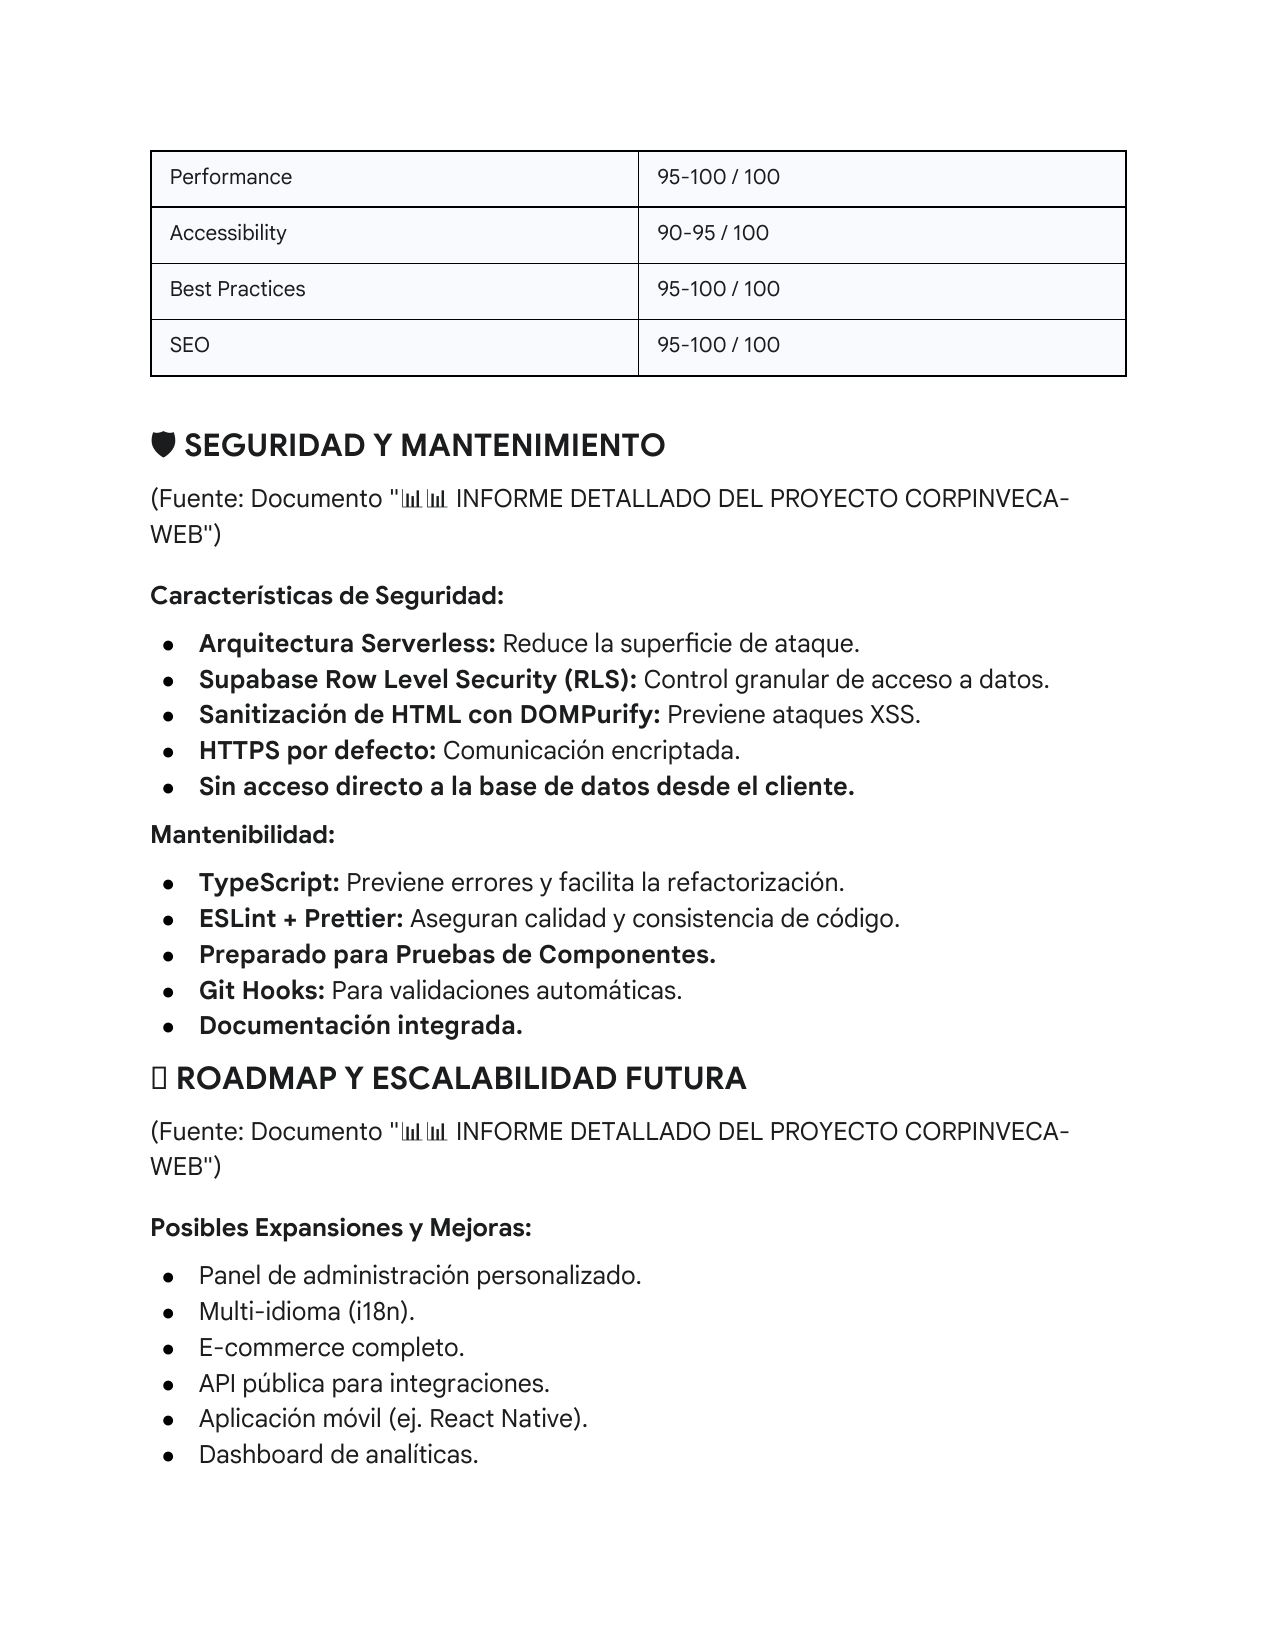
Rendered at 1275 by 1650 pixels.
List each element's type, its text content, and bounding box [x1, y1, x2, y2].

list Documentación integrada. [161, 1011, 1125, 1042]
table_cell 95-100 / 100 [639, 320, 1125, 375]
list Sanitización de HTML con DOMPurify: Previene ataques XSS. [161, 700, 1125, 731]
list Arquitectura Serverless: Reduce la superficie de ataque. [161, 628, 1125, 660]
list API pública para integraciones. [161, 1368, 1125, 1399]
list Sin acceso directo a la base de datos desde el cliente. [161, 771, 1125, 803]
list Supabase Row Level Security (RLS): Control granular de acceso a datos. [161, 664, 1125, 695]
subtitle Mantenibilidad: [150, 819, 1125, 851]
list Multi-idioma (i18n). [161, 1296, 1125, 1328]
table_cell 95-100 / 100 [639, 264, 1125, 319]
subtitle Posibles Expansiones y Mejoras: [150, 1212, 1125, 1244]
text (Fuente: Documento "📊📊 INFORME DETALLADO DEL PROYECTO CORPINVECA-WEB") [150, 1116, 1125, 1183]
table_cell SEO [152, 320, 638, 375]
list Git Hooks: Para validaciones automáticas. [161, 975, 1125, 1006]
list Dashboard de analíticas. [161, 1439, 1125, 1471]
list ESLint + Prettier: Aseguran calidad y consistencia de código. [161, 903, 1125, 935]
table_cell Performance [152, 152, 638, 206]
text (Fuente: Documento "📊📊 INFORME DETALLADO DEL PROYECTO CORPINVECA-WEB") [150, 484, 1125, 551]
list Aplicación móvil (ej. React Native). [161, 1403, 1125, 1435]
table_cell Best Practices [152, 264, 638, 319]
list TypeScript: Previene errores y facilita la refactorización. [161, 868, 1125, 899]
table_cell Accessibility [152, 208, 638, 262]
list Panel de administración personalizado. [161, 1261, 1125, 1292]
subtitle 🛡️ SEGURIDAD Y MANTENIMIENTO [150, 427, 1125, 466]
list HTTPS por defecto: Comunicación encriptada. [161, 736, 1125, 767]
subtitle 🚀 ROADMAP Y ESCALABILIDAD FUTURA [150, 1059, 1125, 1098]
table_cell 95-100 / 100 [639, 152, 1125, 206]
list Preparado para Pruebas de Componentes. [161, 939, 1125, 971]
list E-commerce completo. [161, 1332, 1125, 1363]
subtitle Características de Seguridad: [150, 580, 1125, 611]
table_cell 90-95 / 100 [639, 208, 1125, 262]
